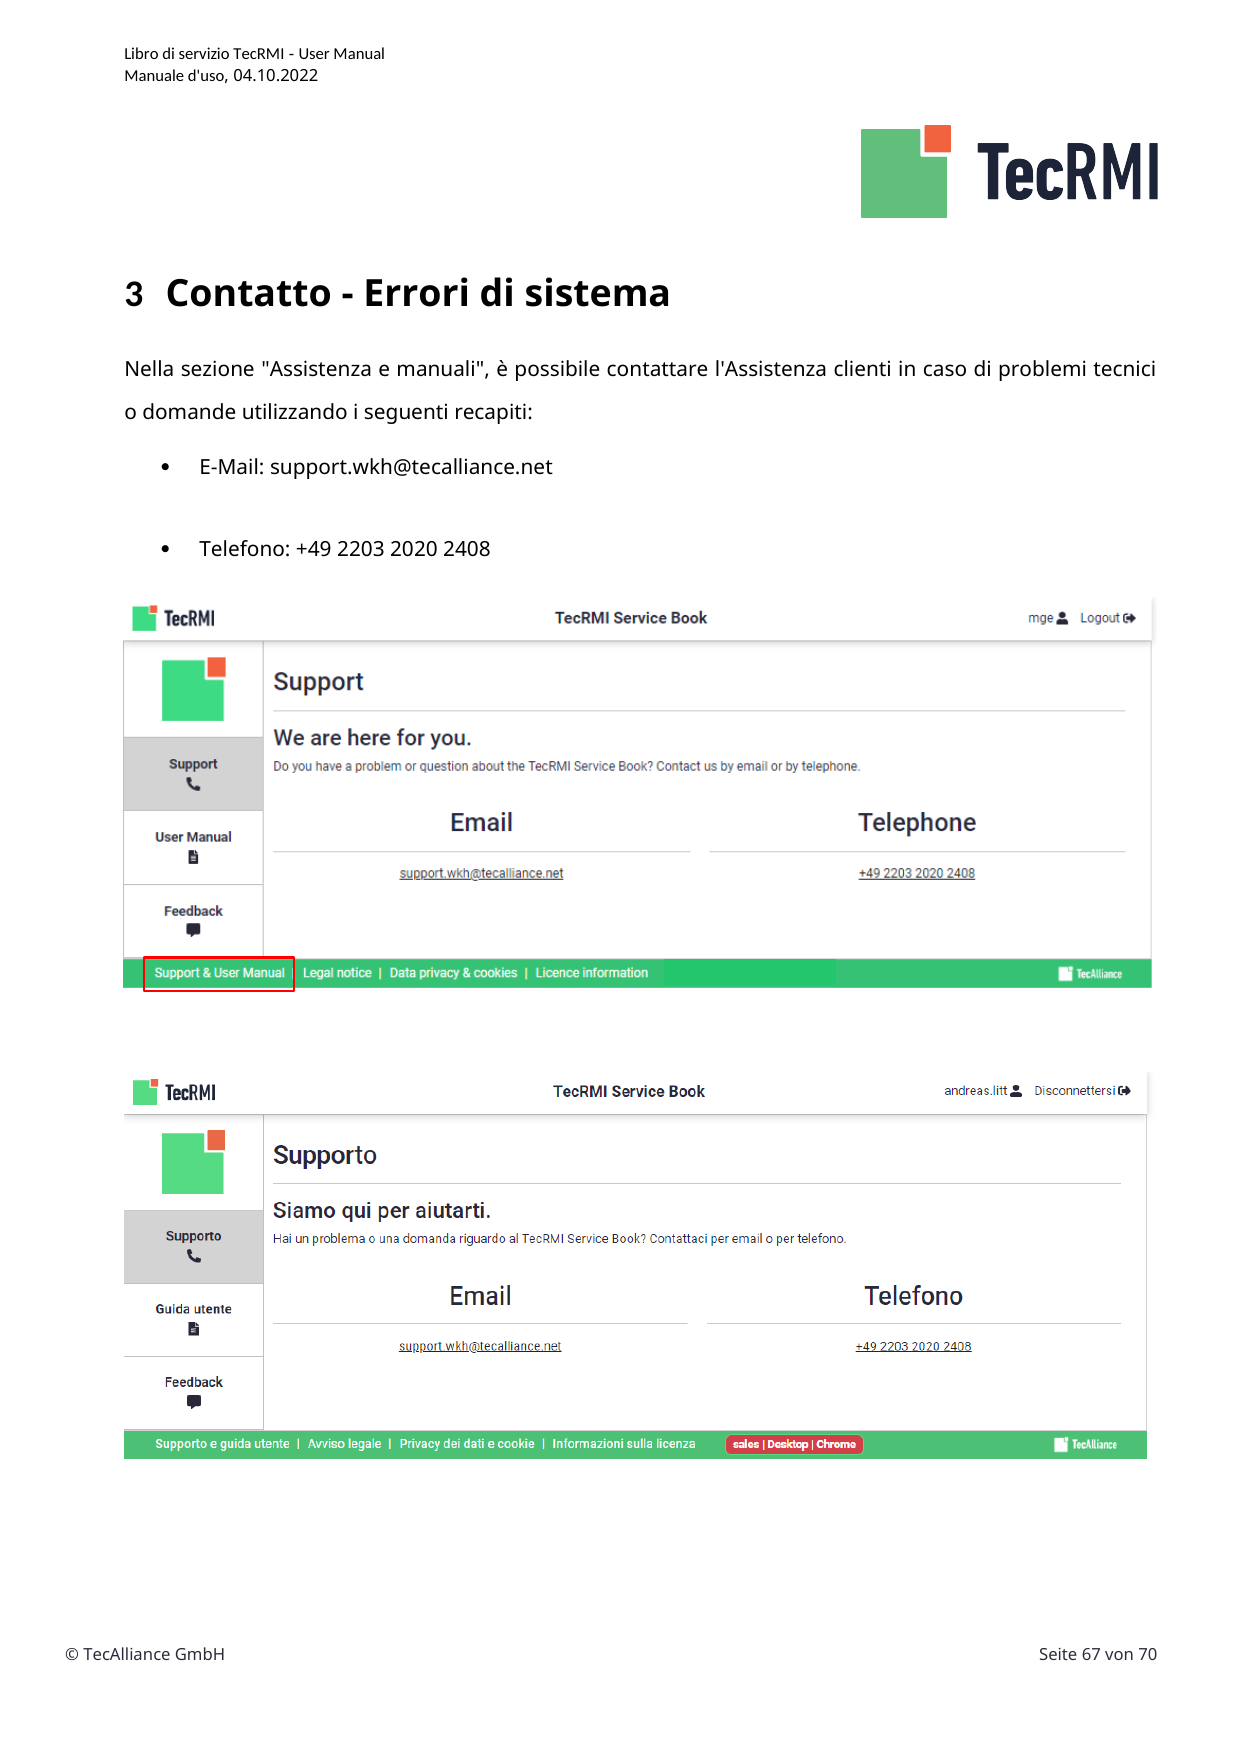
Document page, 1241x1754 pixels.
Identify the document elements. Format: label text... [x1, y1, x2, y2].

picture [861, 125, 1158, 218]
picture [123, 597, 1157, 990]
picture [124, 1072, 1158, 1468]
text Nella sezione "Assistenza e manuali", è possibile contattare l'Assistenza clienti in caso di problemi tecnici o domande utilizzando i seguenti recapiti: [124, 354, 1157, 425]
list Telefono: +49 2203 2020 2408 [162, 534, 1157, 562]
picture [145, 959, 293, 990]
subtitle Contatto - Errori di sistema [124, 266, 1157, 317]
list E-Mail: support.wkh@tecalliance.net [162, 452, 1157, 481]
